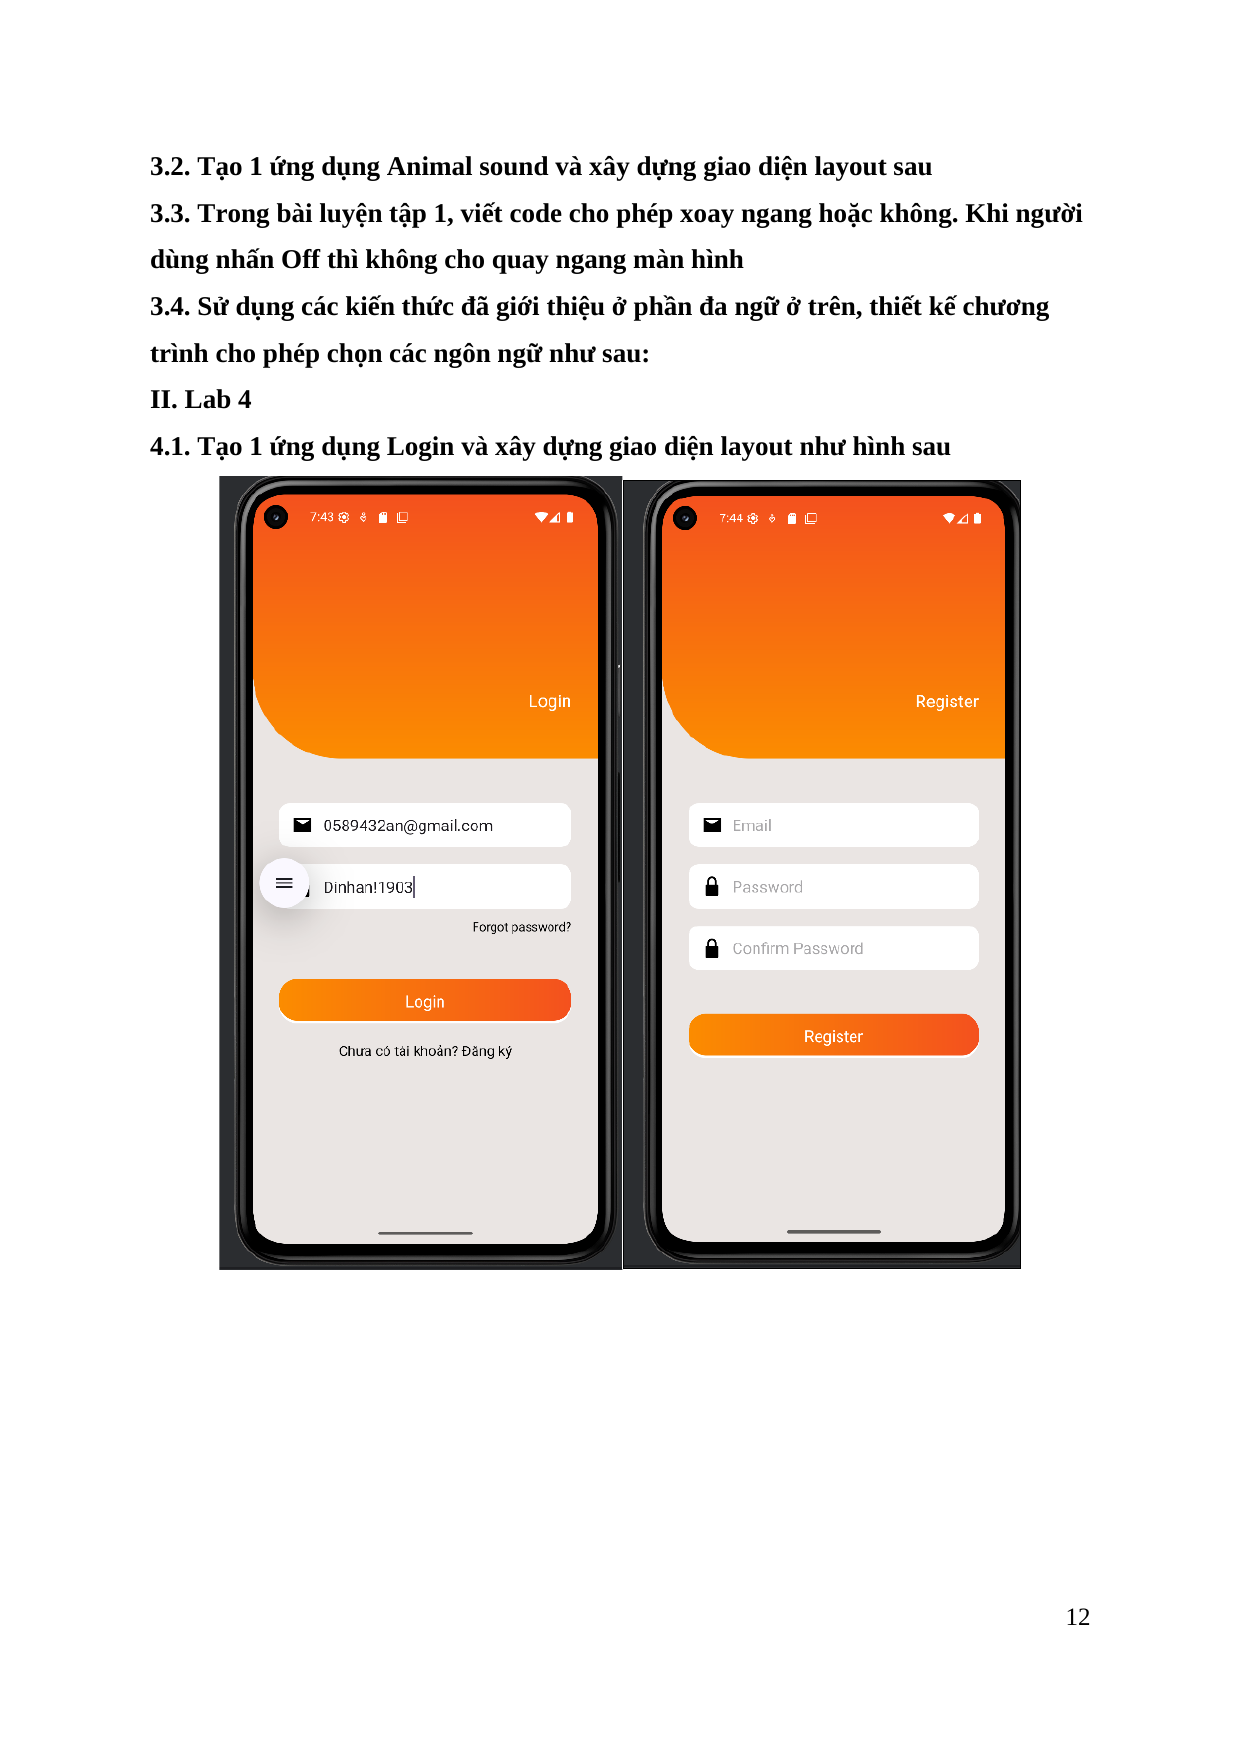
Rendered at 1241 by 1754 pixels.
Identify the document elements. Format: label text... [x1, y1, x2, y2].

picture [624, 481, 1020, 1268]
subtitle 3.3. Trong bài luyện tập 1, viết code cho phép xoay ngang hoặc không. Khi người dùng nhấn Off thì không cho quay ngang màn hình [150, 197, 1090, 274]
subtitle 3.4. Sử dụng các kiến thức đã giới thiệu ở phần đa ngữ ở trên, thiết kế chương trình cho phép chọn các ngôn ngữ như sau: [150, 290, 1090, 368]
picture [219, 476, 623, 1270]
subtitle II. Lab 4 [150, 383, 1090, 414]
subtitle 4.1. Tạo 1 ứng dụng Login và xây dựng giao diện layout như hình sau [150, 430, 1090, 461]
subtitle 3.2. Tạo 1 ứng dụng Animal sound và xây dựng giao diện layout sau [150, 150, 1090, 181]
